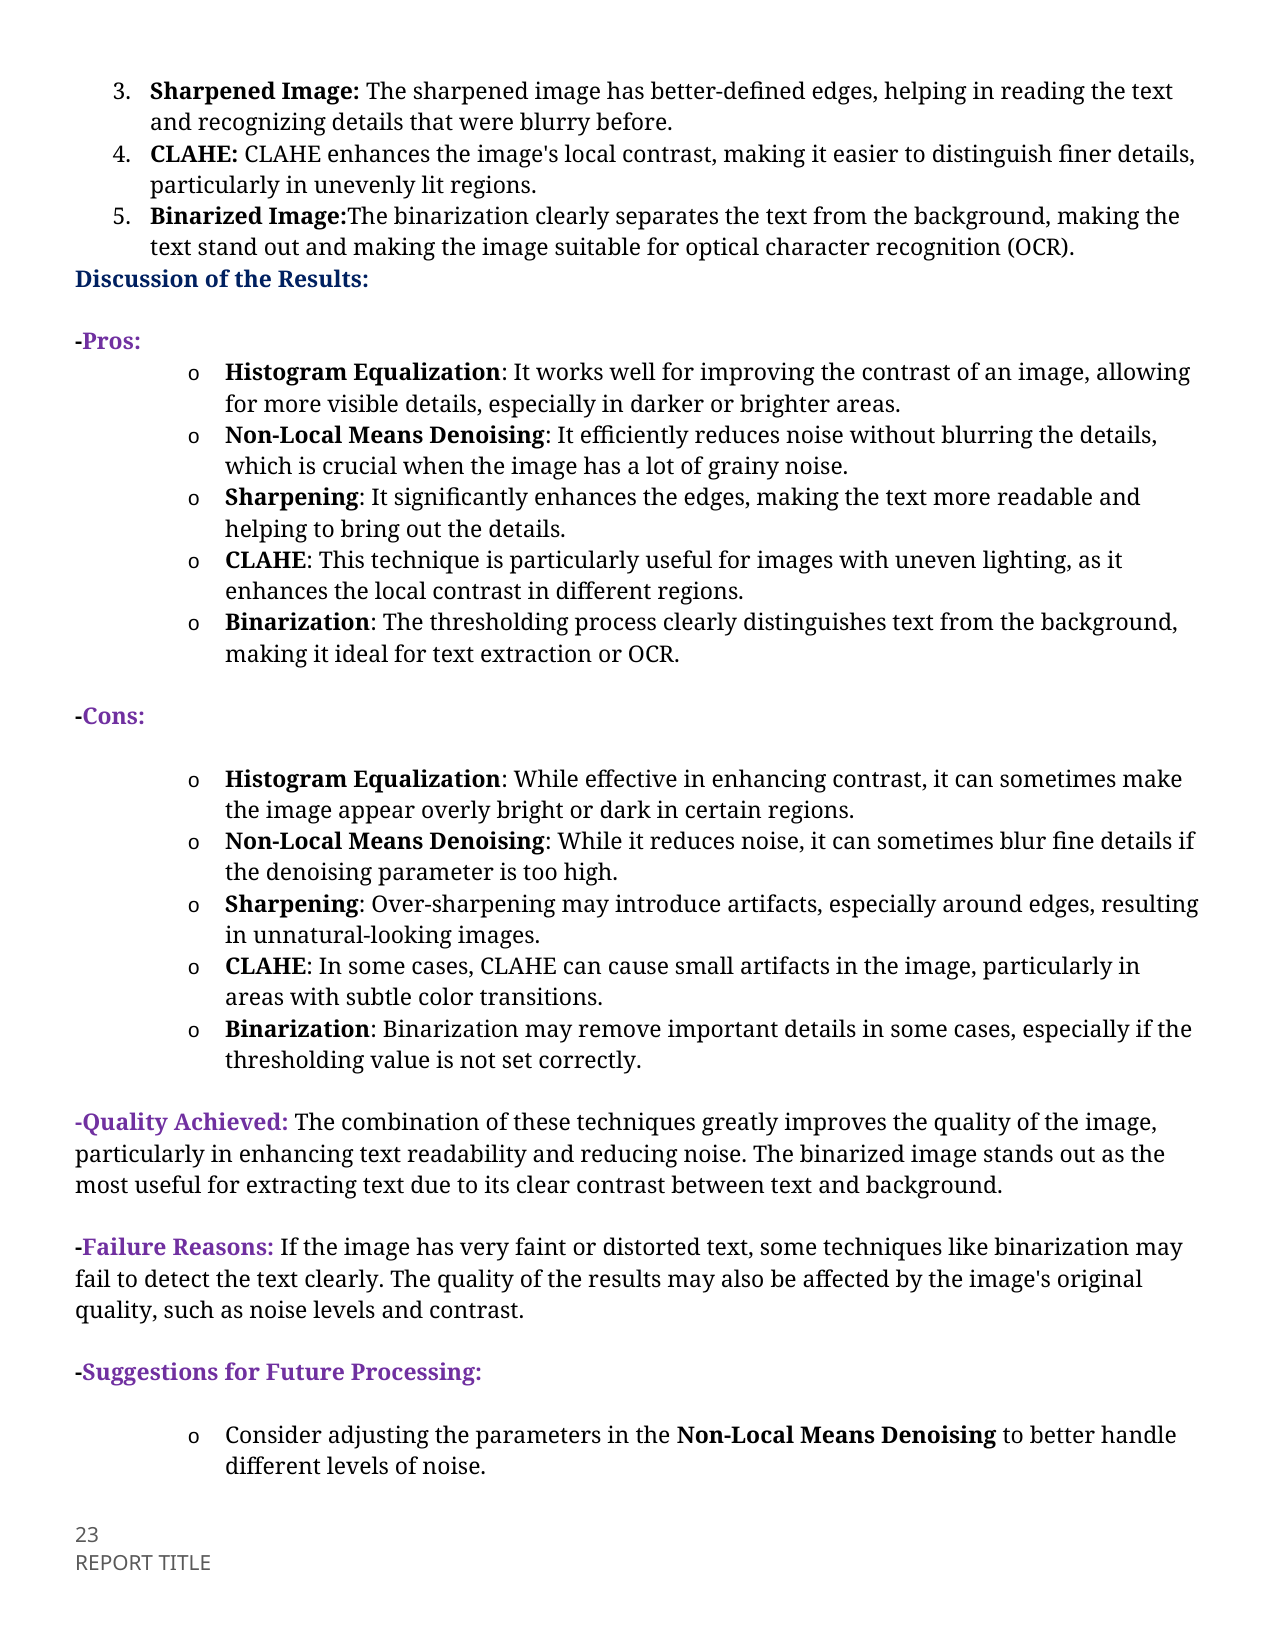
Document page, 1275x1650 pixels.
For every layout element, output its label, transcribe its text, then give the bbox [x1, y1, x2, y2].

text Discussion of the Results: [75, 262, 1200, 294]
list Sharpening: It significantly enhances the edges, making the text more readable and helping to bring out the details. [187, 481, 1200, 544]
list Non-Local Means Denoising: It efficiently reduces noise without blurring the details, which is crucial when the image has a lot of grainy noise. [187, 419, 1200, 481]
list Histogram Equalization: While effective in enhancing contrast, it can sometimes make the image appear overly bright or dark in certain regions. [187, 762, 1200, 825]
list Sharpening: Over-sharpening may introduce artifacts, especially around edges, resulting in unnatural-looking images. [187, 887, 1200, 950]
text -Cons: [75, 700, 1200, 731]
list Non-Local Means Denoising: While it reduces noise, it can sometimes blur fine details if the denoising parameter is too high. [187, 825, 1200, 887]
text -Quality Achieved: The combination of these techniques greatly improves the quality of the image, particularly in enhancing text readability and reducing noise. The binarized image stands out as the most useful for extracting text due to its clear contrast between text and background. [75, 1106, 1200, 1200]
text -Pros: [75, 325, 1200, 356]
list CLAHE: In some cases, CLAHE can cause small artifacts in the image, particularly in areas with subtle color transitions. [187, 950, 1200, 1012]
list Binarization: Binarization may remove important details in some cases, especially if the thresholding value is not set correctly. [187, 1012, 1200, 1075]
list Sharpened Image: The sharpened image has better-defined edges, helping in reading the text and recognizing details that were blurry before. [112, 75, 1200, 137]
text -Suggestions for Future Processing: [75, 1356, 1200, 1387]
list Consider adjusting the parameters in the Non-Local Means Denoising to better handle different levels of noise. [187, 1419, 1200, 1481]
list Histogram Equalization: It works well for improving the contrast of an image, allowing for more visible details, especially in darker or brighter areas. [187, 356, 1200, 419]
text -Failure Reasons: If the image has very faint or distorted text, some techniques like binarization may fail to detect the text clearly. The quality of the results may also be affected by the image's original quality, such as noise levels and contrast. [75, 1231, 1200, 1325]
list CLAHE: This technique is particularly useful for images with uneven lighting, as it enhances the local contrast in different regions. [187, 544, 1200, 606]
list CLAHE: CLAHE enhances the image's local contrast, making it easier to distinguish finer details, particularly in unevenly lit regions. [112, 137, 1200, 200]
list Binarized Image:The binarization clearly separates the text from the background, making the text stand out and making the image suitable for optical character recognition (OCR). [112, 200, 1200, 262]
list Binarization: The thresholding process clearly distinguishes text from the background, making it ideal for text extraction or OCR. [187, 606, 1200, 669]
